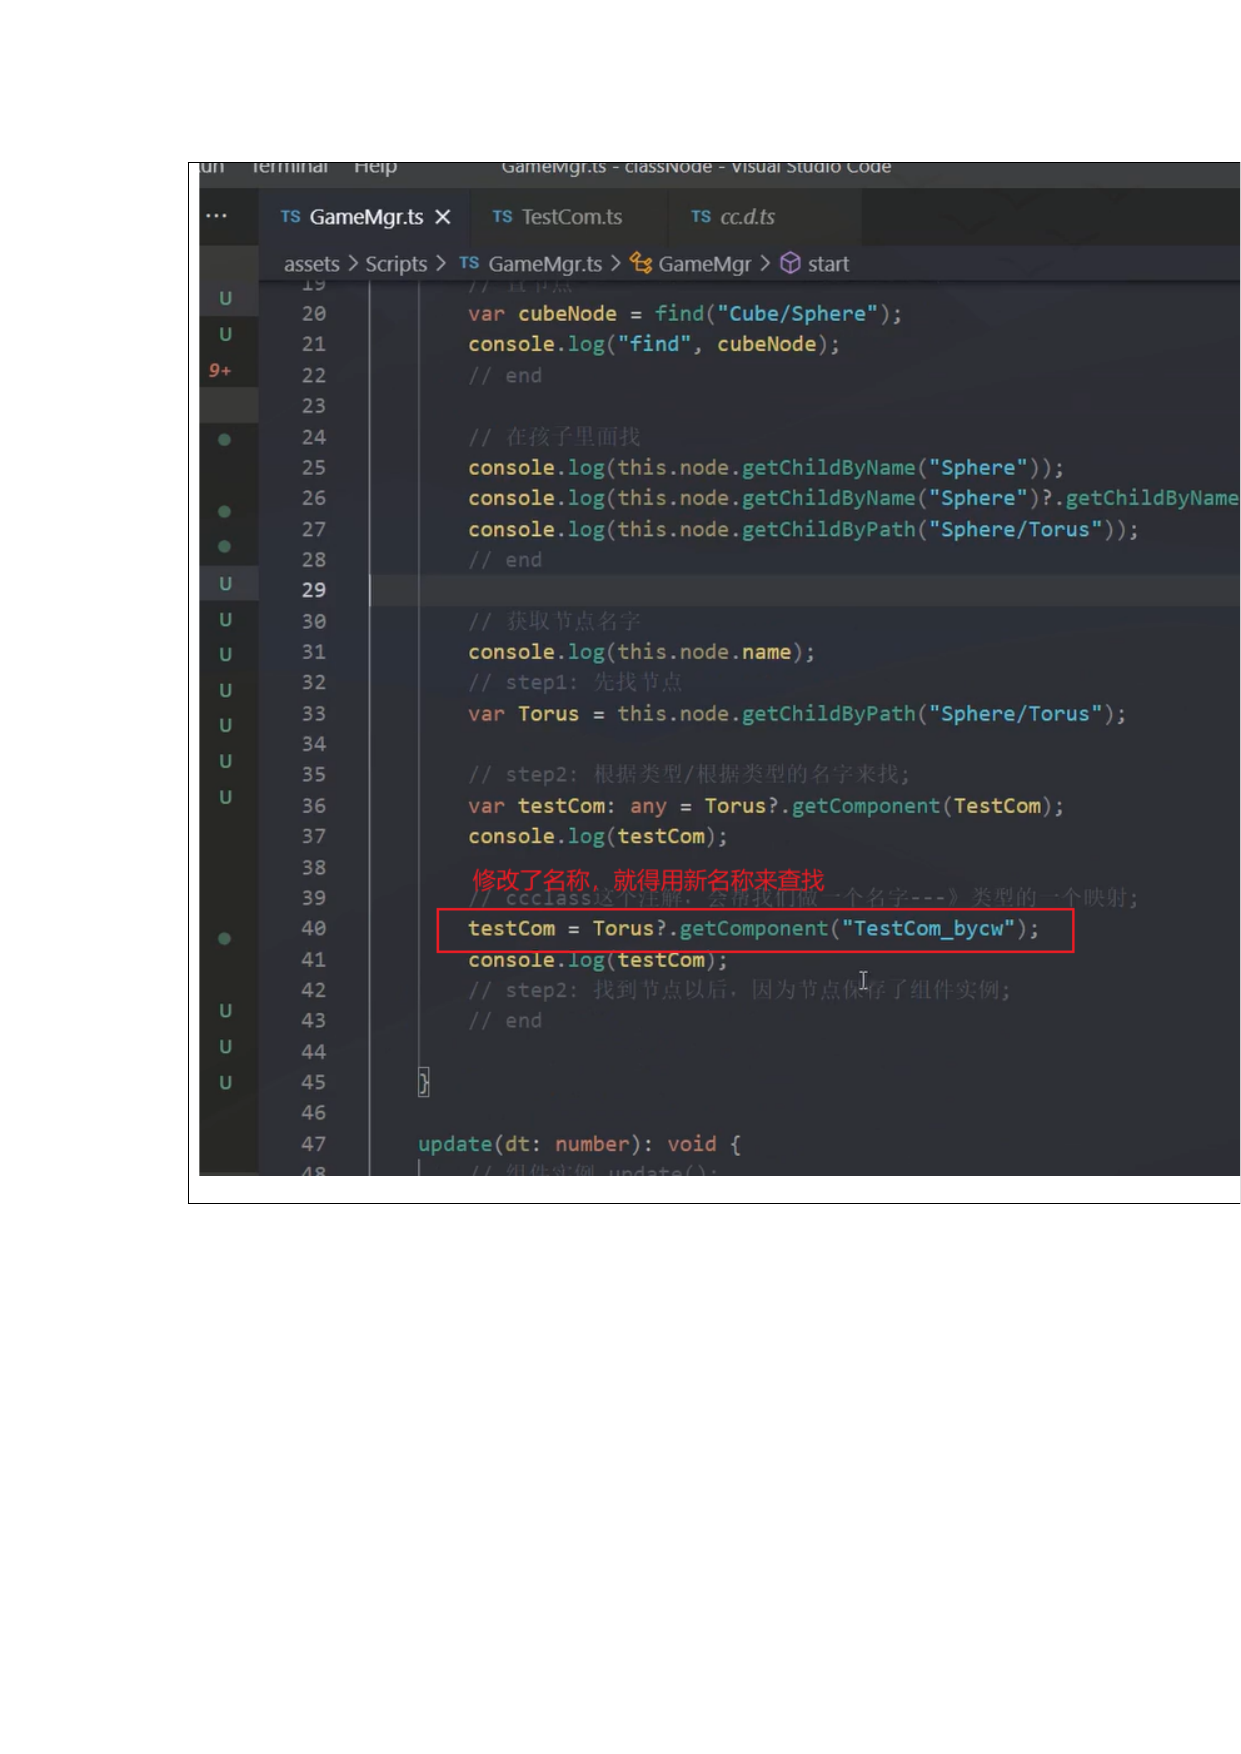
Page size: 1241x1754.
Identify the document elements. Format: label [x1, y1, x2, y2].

picture [199, 163, 1241, 1176]
table_cell [189, 163, 1240, 1203]
